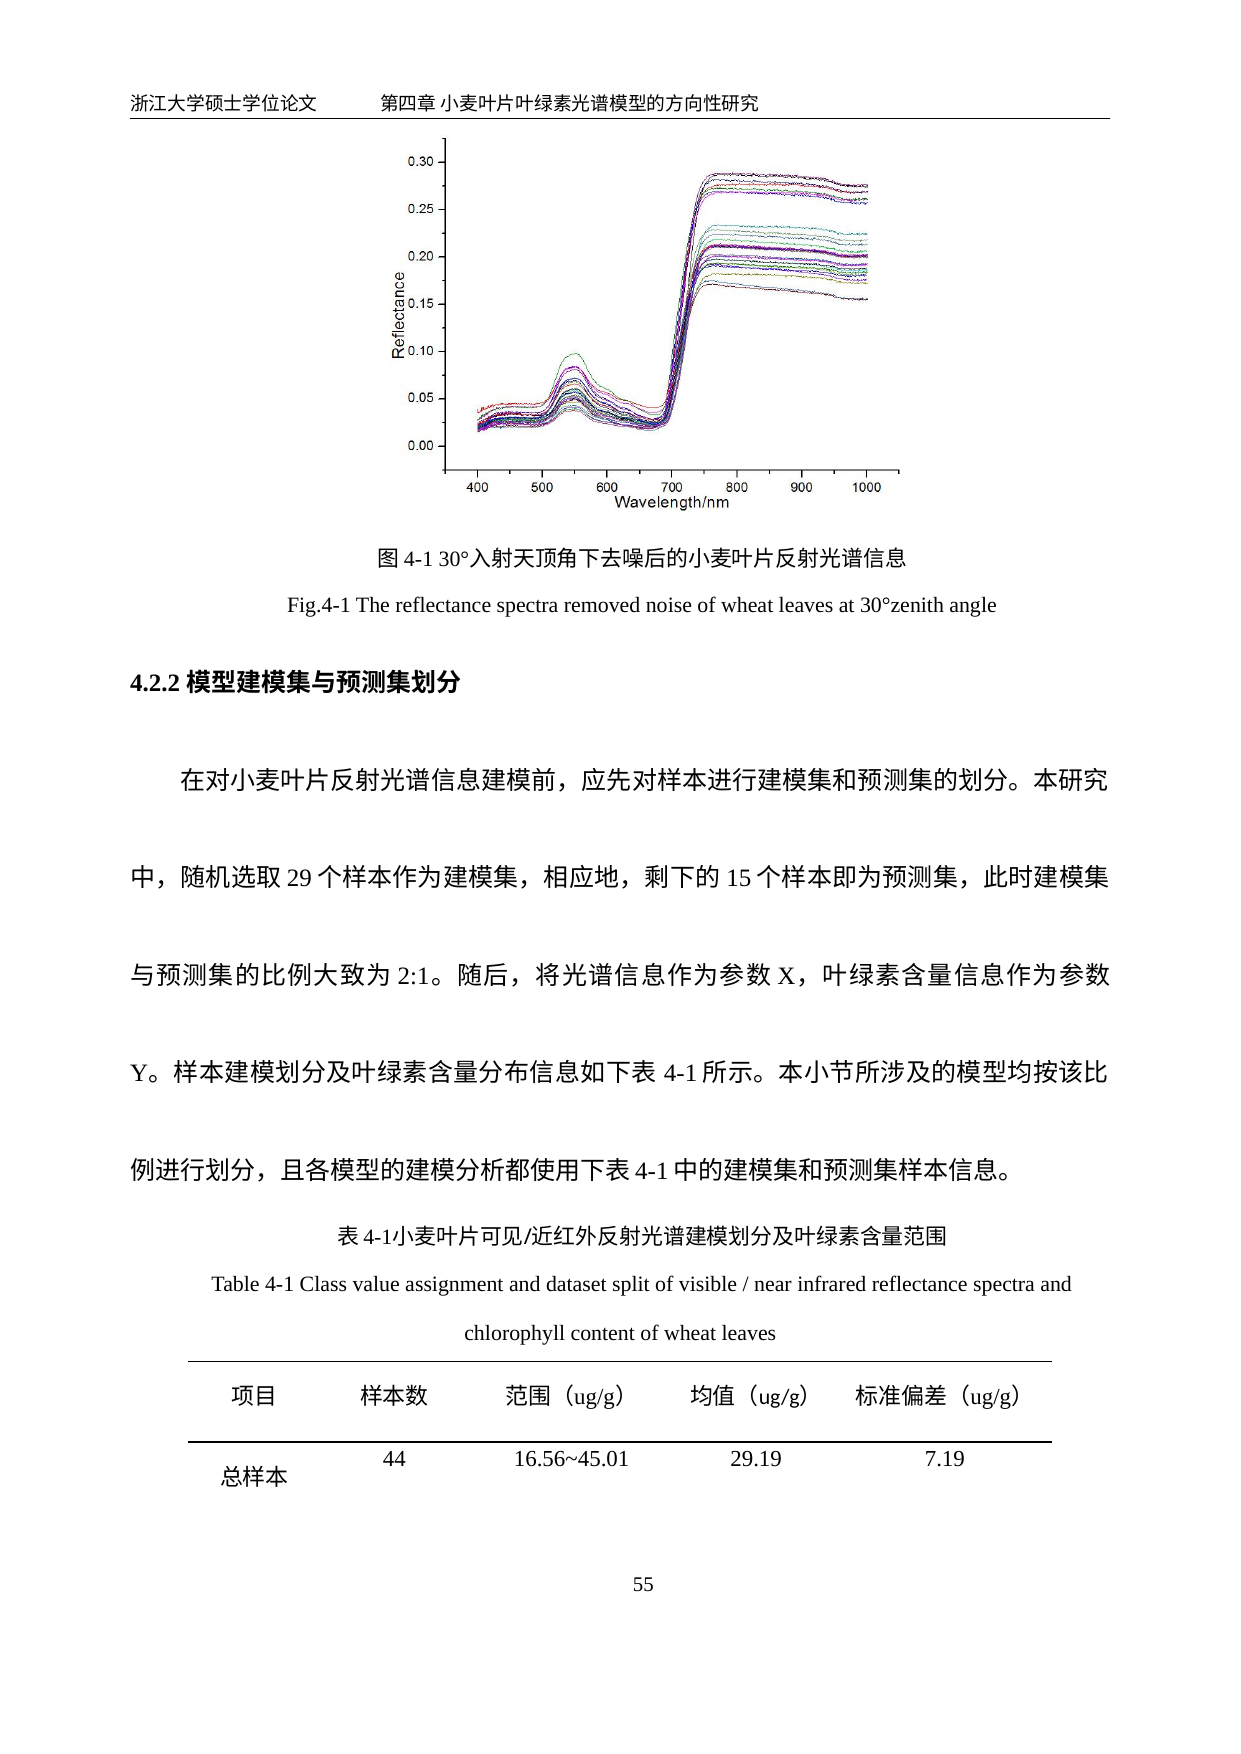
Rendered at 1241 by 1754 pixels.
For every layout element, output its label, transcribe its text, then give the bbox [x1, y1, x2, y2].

text Fig.4-1 The reflectance spectra removed noise of wheat leaves at 30°zenith angle [130, 588, 1110, 621]
table_cell 总样本 [188, 1443, 320, 1522]
table_cell 7.19 [837, 1443, 1052, 1522]
table_header 样本数 [320, 1362, 468, 1441]
subtitle 4.2.2 模型建模集与预测集划分 [130, 648, 1110, 713]
table_header 范围（ug/g） [468, 1362, 675, 1441]
text 在对小麦叶片反射光谱信息建模前，应先对样本进行建模集和预测集的划分。本研究中，随机选取29个样本作为建模集，相应地，剩下的15个样本即为预测集，此时建模集与预测集的比例大致为2:1。随后，将光谱信息作为参数X，叶绿素含量信息作为参数Y。样本建模划分及叶绿素含量分布信息如下表4-1所示。本小节所涉及的模型均按该比例进行划分，且各模型的建模分析都使用下表4-1中的建模集和预测集样本信息。 [130, 746, 1110, 1201]
text 图4-1 30°入射天顶角下去噪后的小麦叶片反射光谱信息 [130, 540, 1110, 573]
text 表4-1小麦叶片可见/近红外反射光谱建模划分及叶绿素含量范围 [130, 1219, 1110, 1251]
table_cell 29.19 [675, 1443, 837, 1522]
table_header 标准偏差（ug/g） [837, 1362, 1052, 1441]
table_cell 16.56~45.01 [468, 1443, 675, 1522]
table_header 项目 [188, 1362, 320, 1441]
picture [390, 135, 901, 512]
table_cell 44 [320, 1443, 468, 1522]
text Table 4-1 Class value assignment and dataset split of visible / near infrared reflectance spectra and chlorophyll content of wheat leaves [130, 1267, 1110, 1348]
table_header 均值（ug/g） [675, 1362, 837, 1441]
